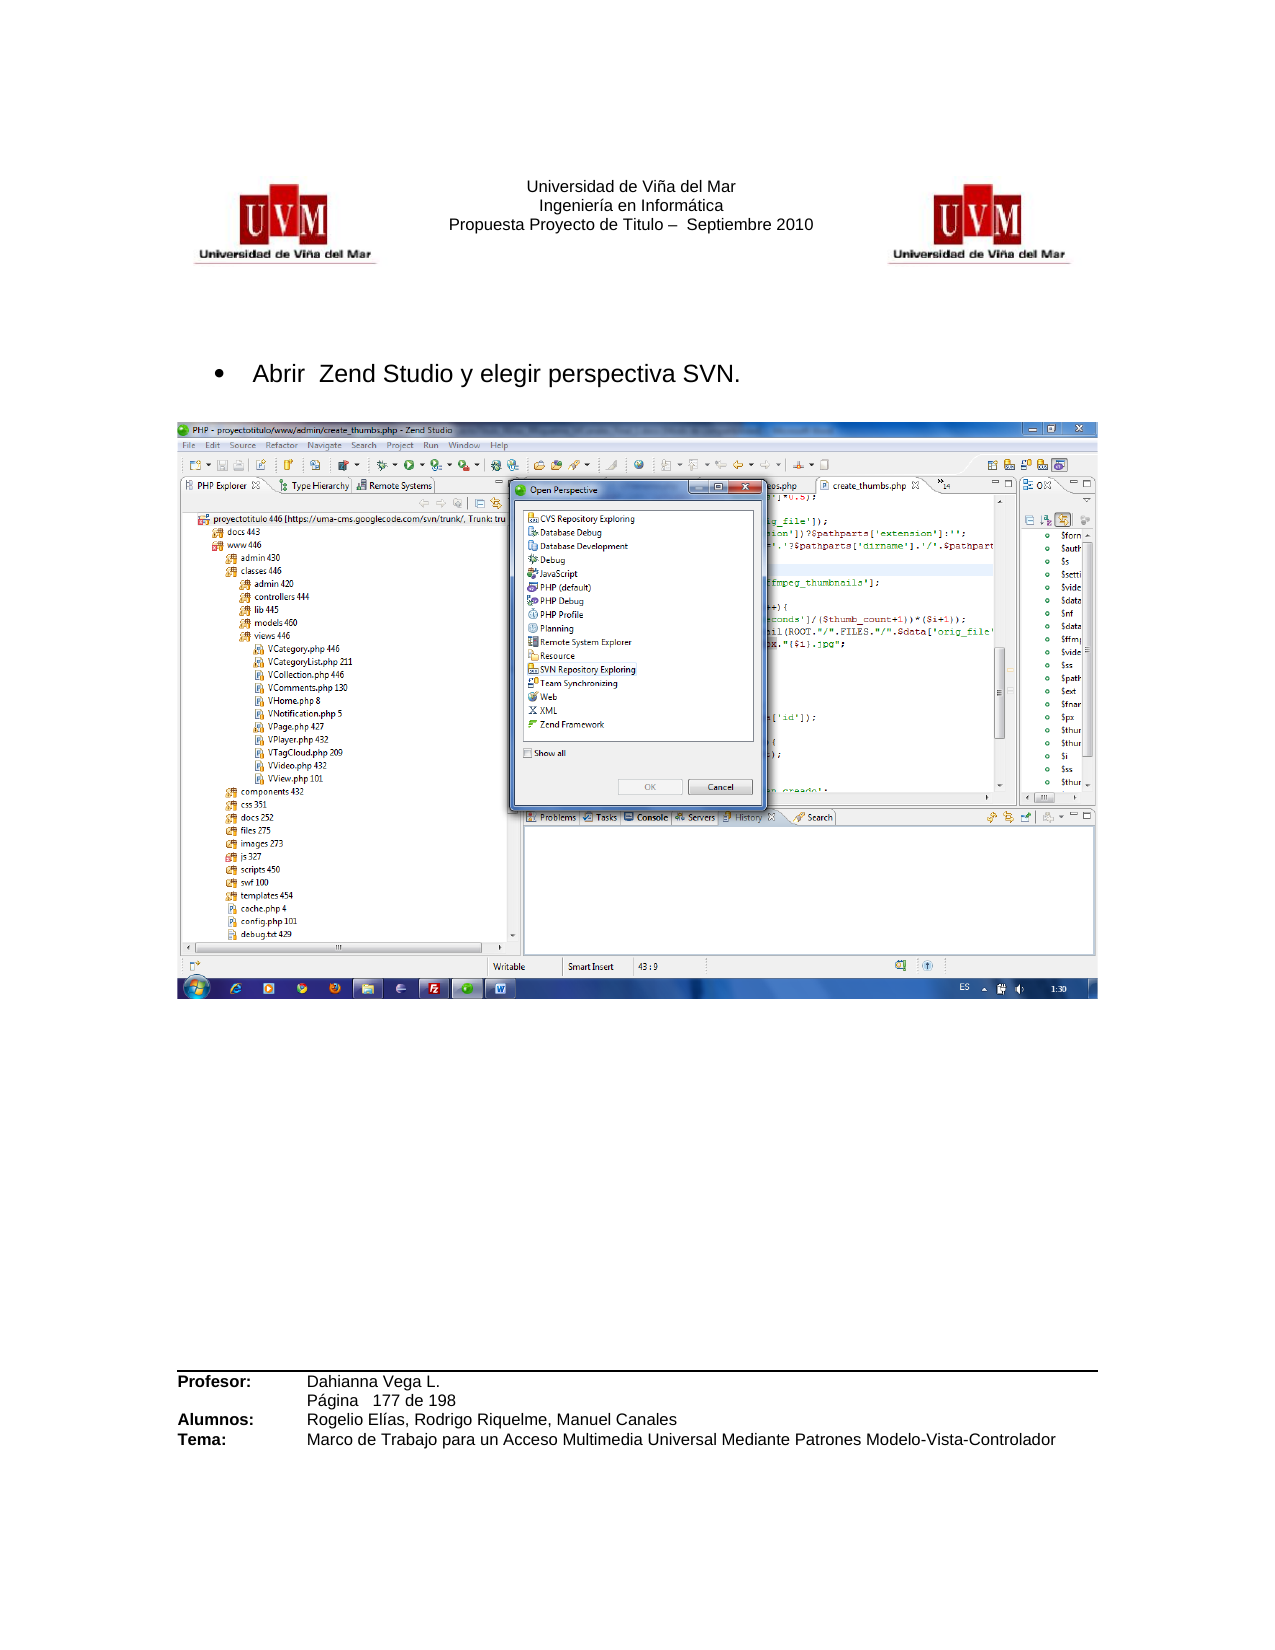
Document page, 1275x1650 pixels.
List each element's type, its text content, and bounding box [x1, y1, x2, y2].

picture [177, 176, 390, 267]
list Abrir Zend Studio y elegir perspectiva SVN. [215, 359, 1098, 388]
picture [177, 422, 1098, 999]
picture [871, 176, 1084, 267]
